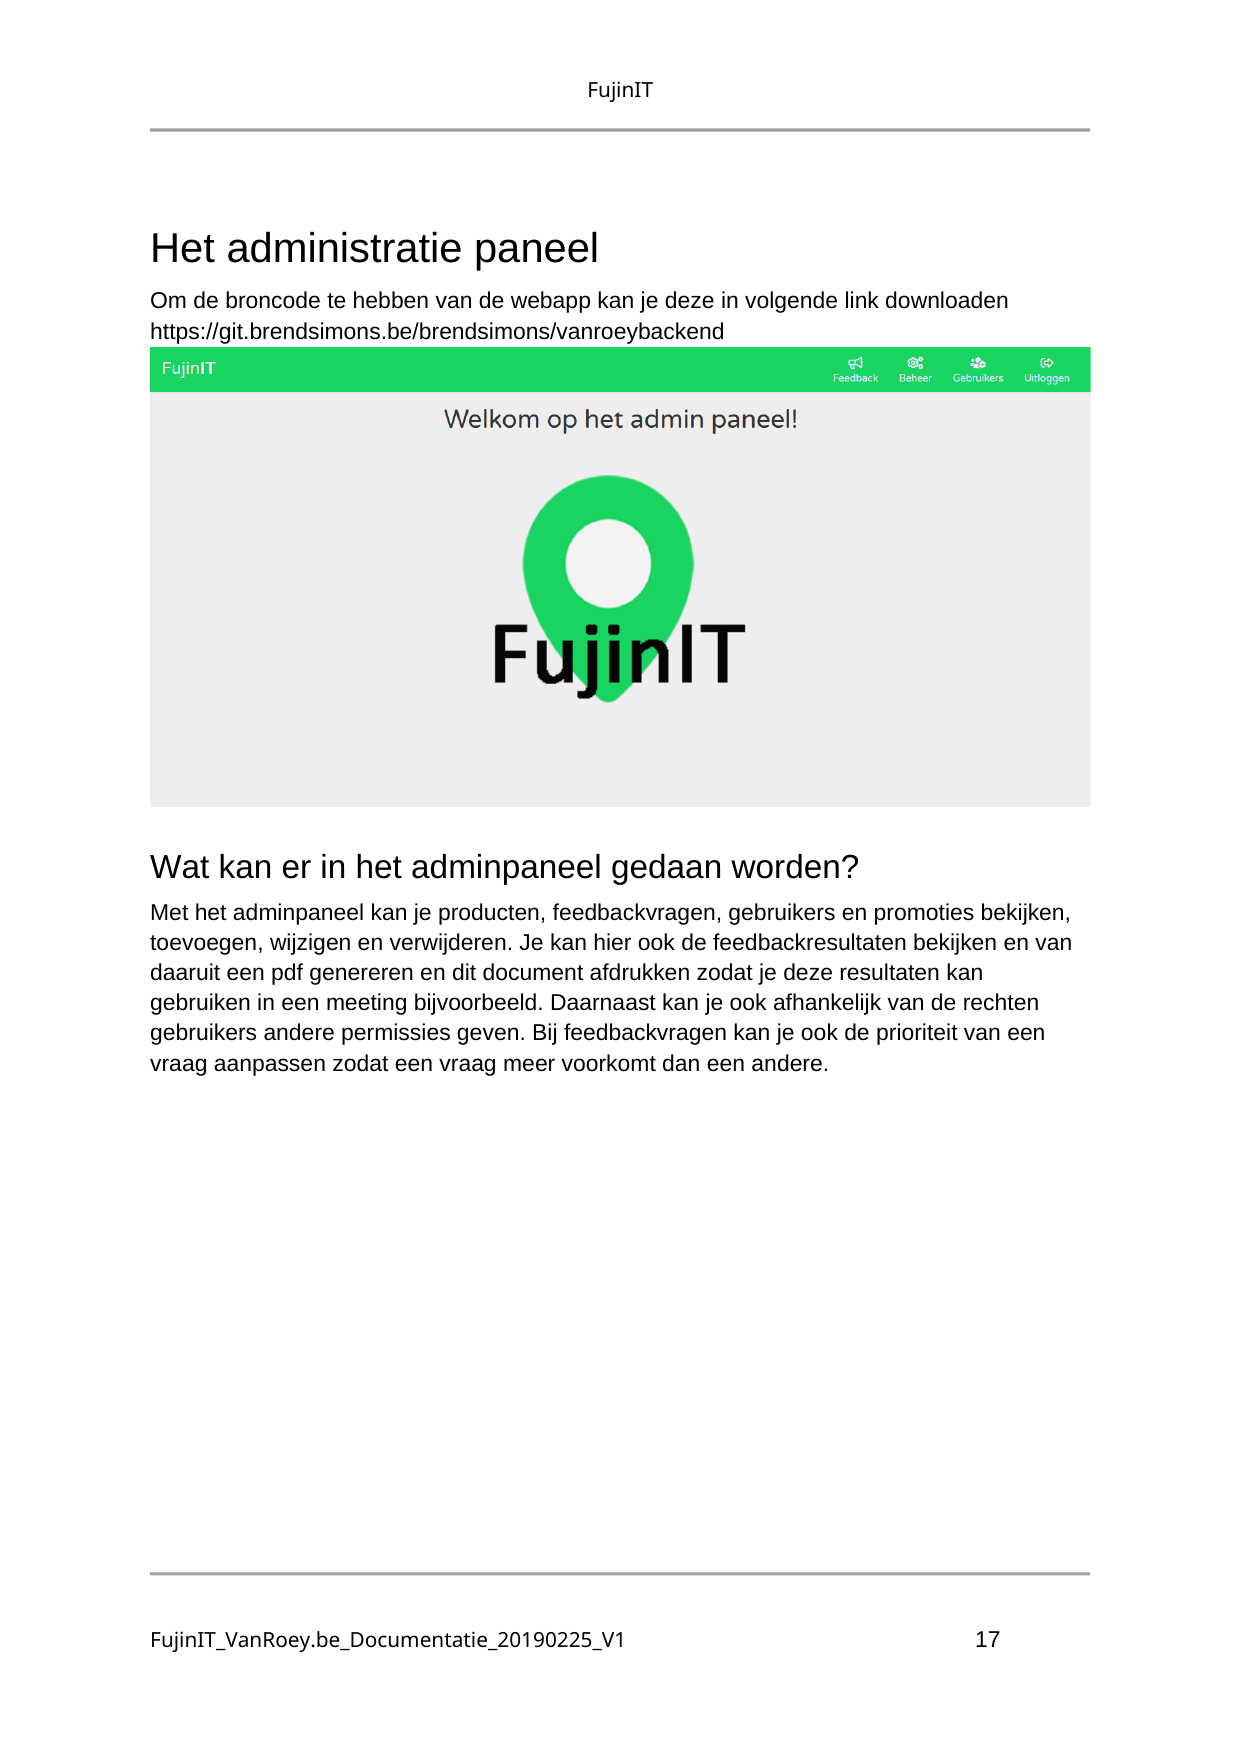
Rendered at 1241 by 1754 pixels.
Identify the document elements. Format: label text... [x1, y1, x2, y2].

text Om de broncode te hebben van de webapp kan je deze in volgende link downloaden [150, 287, 1090, 314]
picture [150, 347, 1091, 807]
text Met het adminpaneel kan je producten, feedbackvragen, gebruikers en promoties bekijken, toevoegen, wijzigen en verwijderen. Je kan hier ook de feedbackresultaten bekijken en van daaruit een pdf genereren en dit document afdrukken zodat je deze resultaten kan gebruiken in een meeting bijvoorbeeld. Daarnaast kan je ook afhankelijk van de rechten gebruikers andere permissies geven. Bij feedbackvragen kan je ook de prioriteit van een vraag aanpassen zodat een vraag meer voorkomt dan een andere. [150, 898, 1090, 1076]
subtitle Het administratie paneel [150, 223, 1090, 271]
subtitle Wat kan er in het adminpaneel gedaan worden? [150, 848, 1090, 886]
text https://git.brendsimons.be/brendsimons/vanroeybackend [150, 318, 1090, 344]
